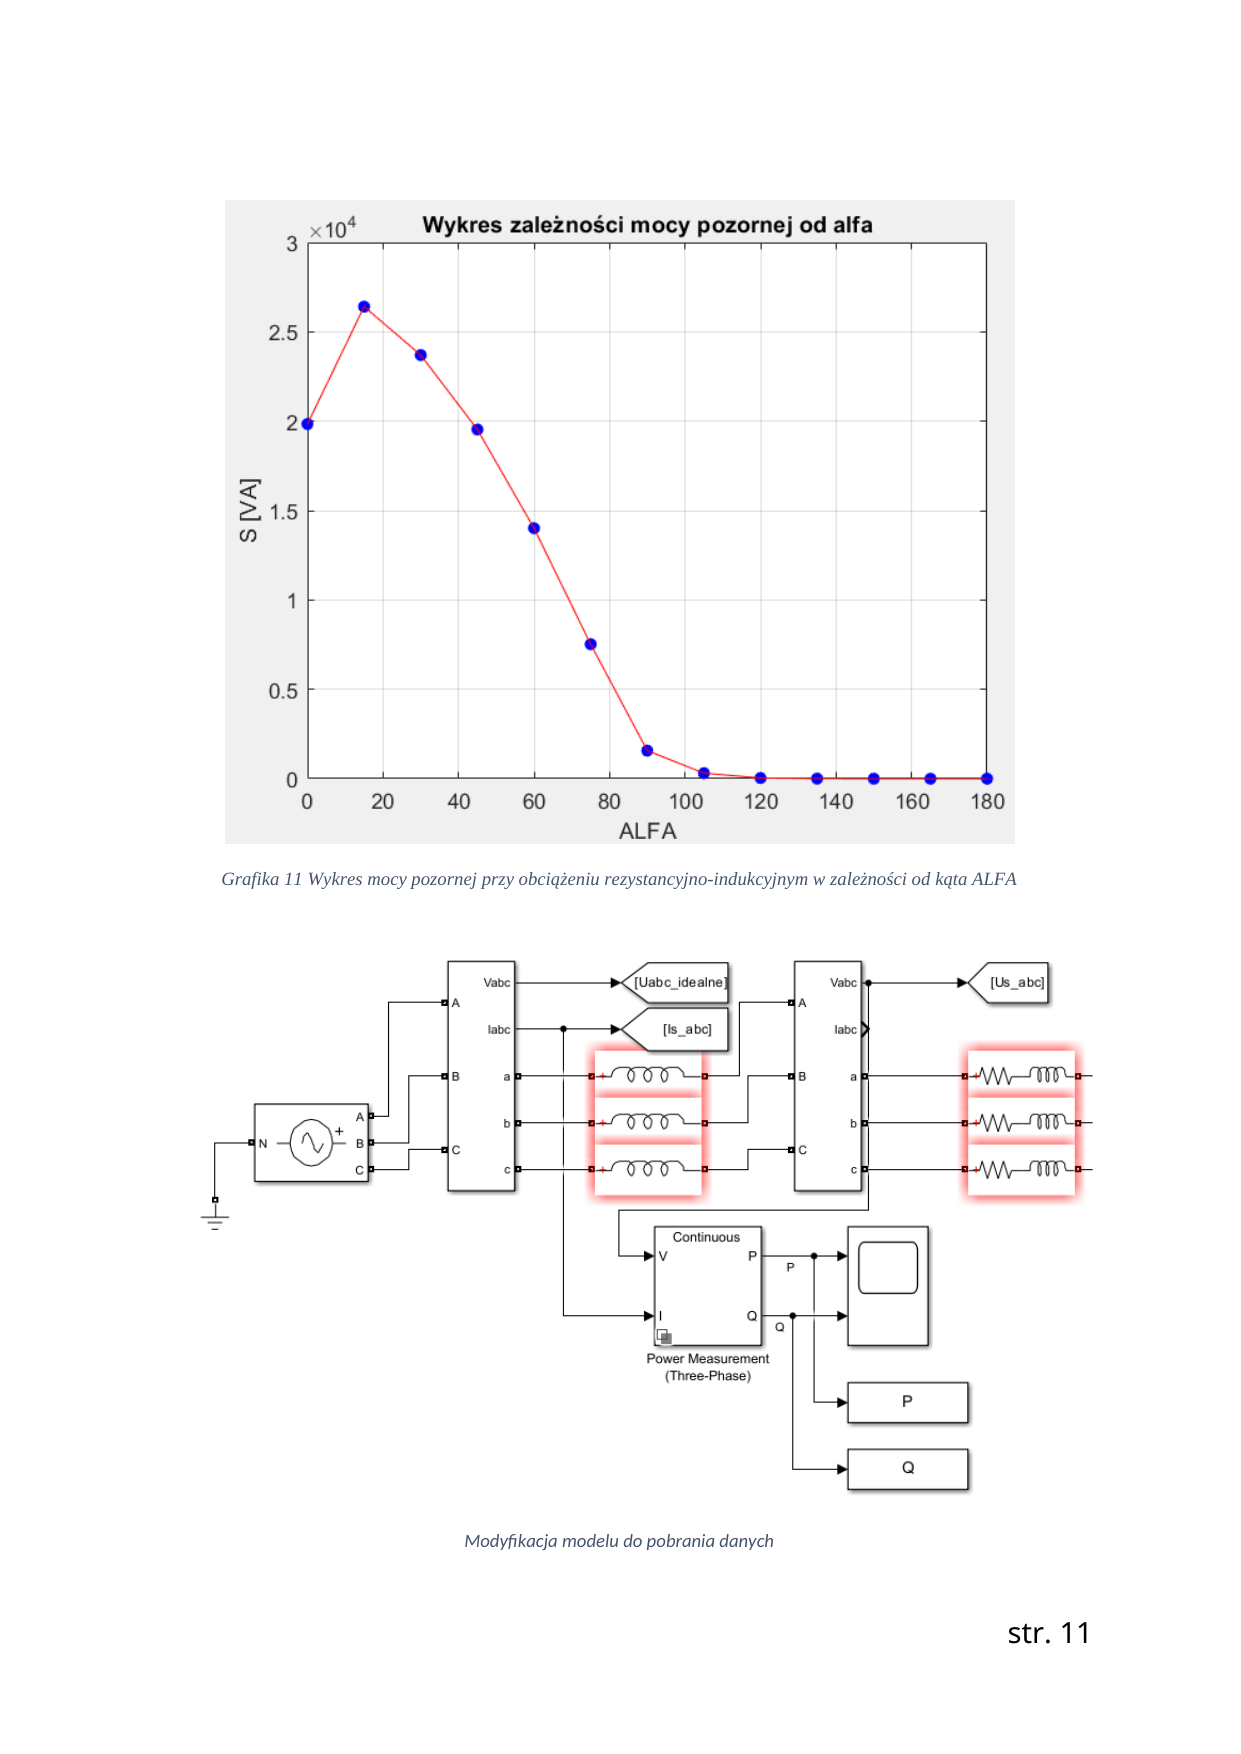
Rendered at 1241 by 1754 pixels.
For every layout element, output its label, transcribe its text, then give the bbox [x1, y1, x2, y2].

text Grafika 11 Wykres mocy pozornej przy obciążeniu rezystancyjno-indukcyjnym w zależności od kąta ALFA [148, 868, 1093, 890]
picture [147, 910, 1093, 1504]
text Modyfikacja modelu do pobrania danych [148, 1529, 1093, 1552]
picture [225, 200, 1015, 844]
